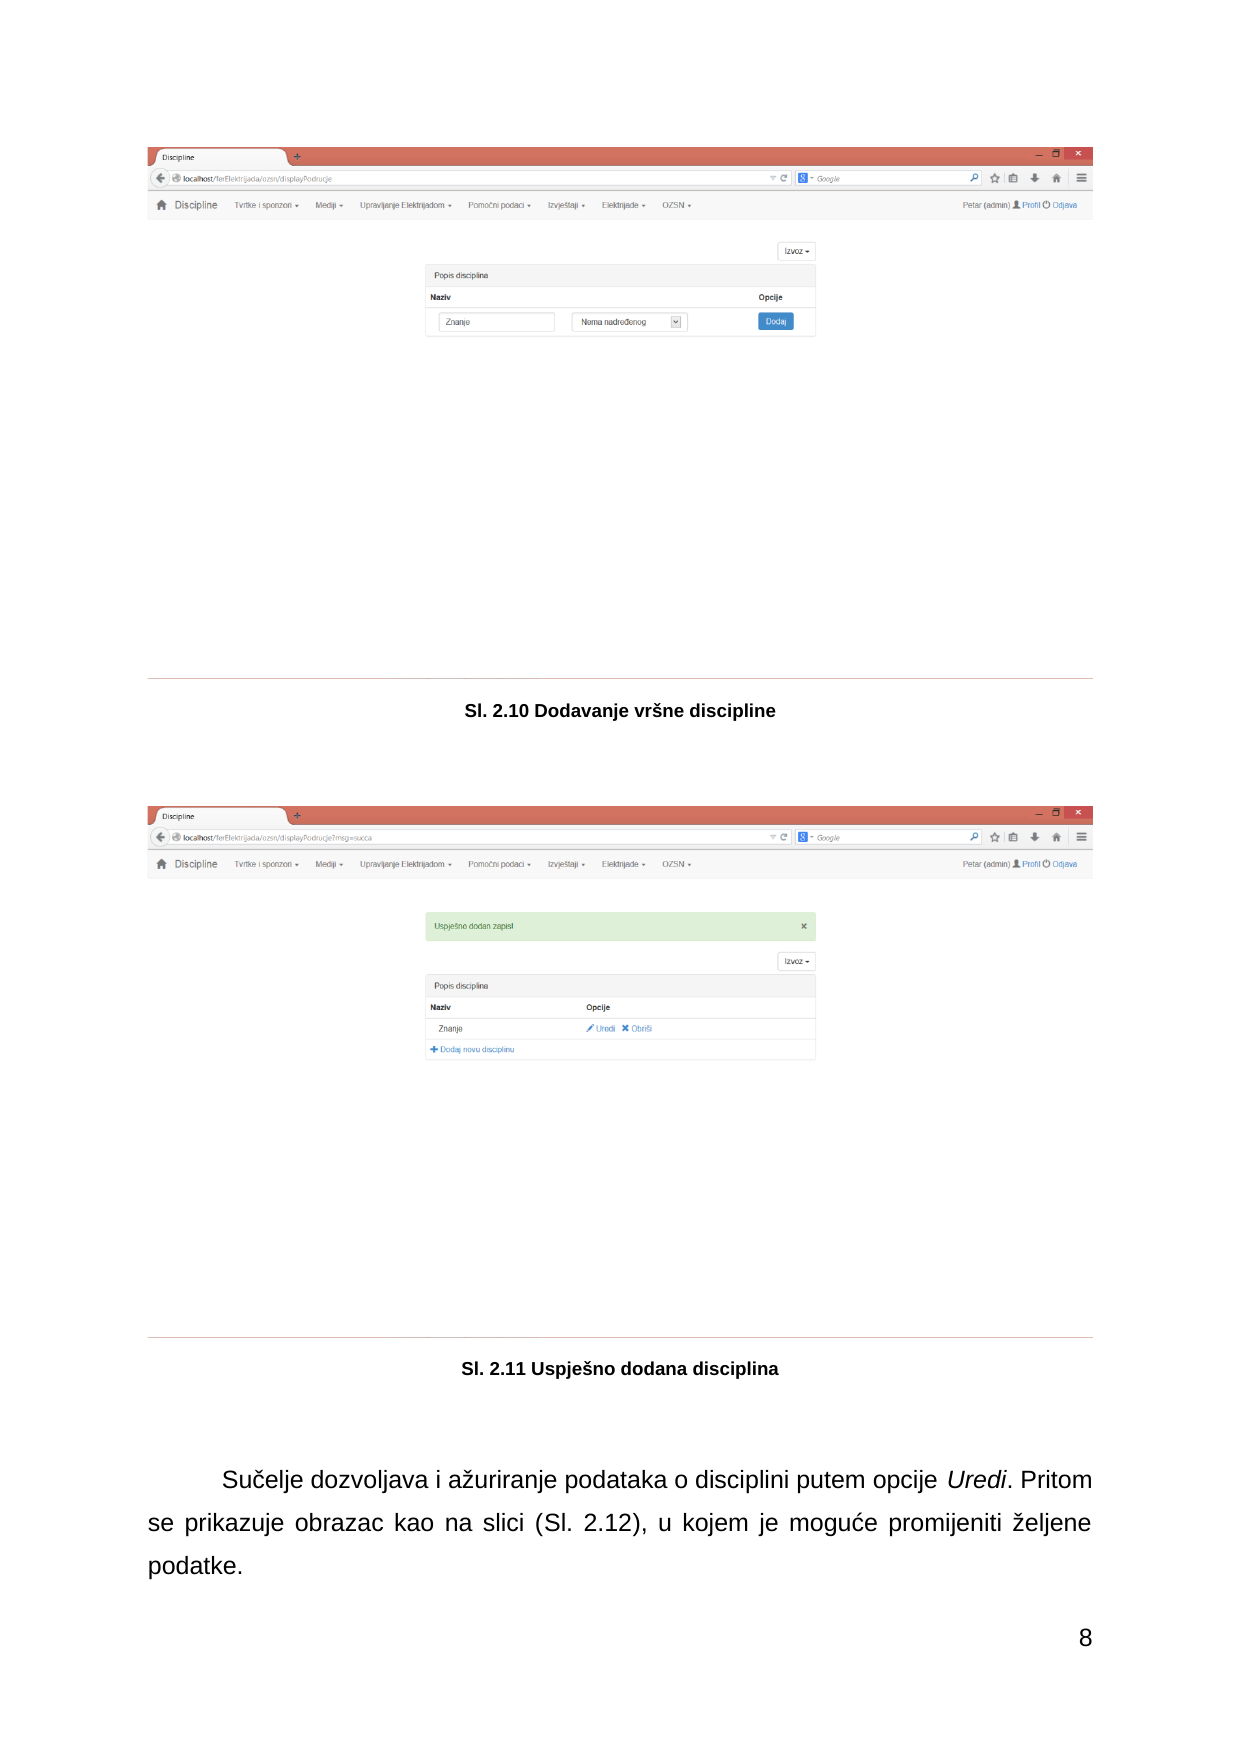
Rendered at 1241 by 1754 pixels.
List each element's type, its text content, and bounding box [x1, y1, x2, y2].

picture [147, 147, 1093, 679]
text Sl. 2.11 Uspješno dodana disciplina [148, 1358, 1092, 1380]
text Sučelje dozvoljava i ažuriranje podataka o disciplini putem opcije Uredi. Pritom se prikazuje obrazac kao na slici (Sl. 2.12), u kojem je moguće promijeniti željene podatke. [148, 1464, 1092, 1579]
picture [147, 806, 1093, 1338]
text Sl. 2.10 Dodavanje vršne discipline [148, 700, 1092, 721]
